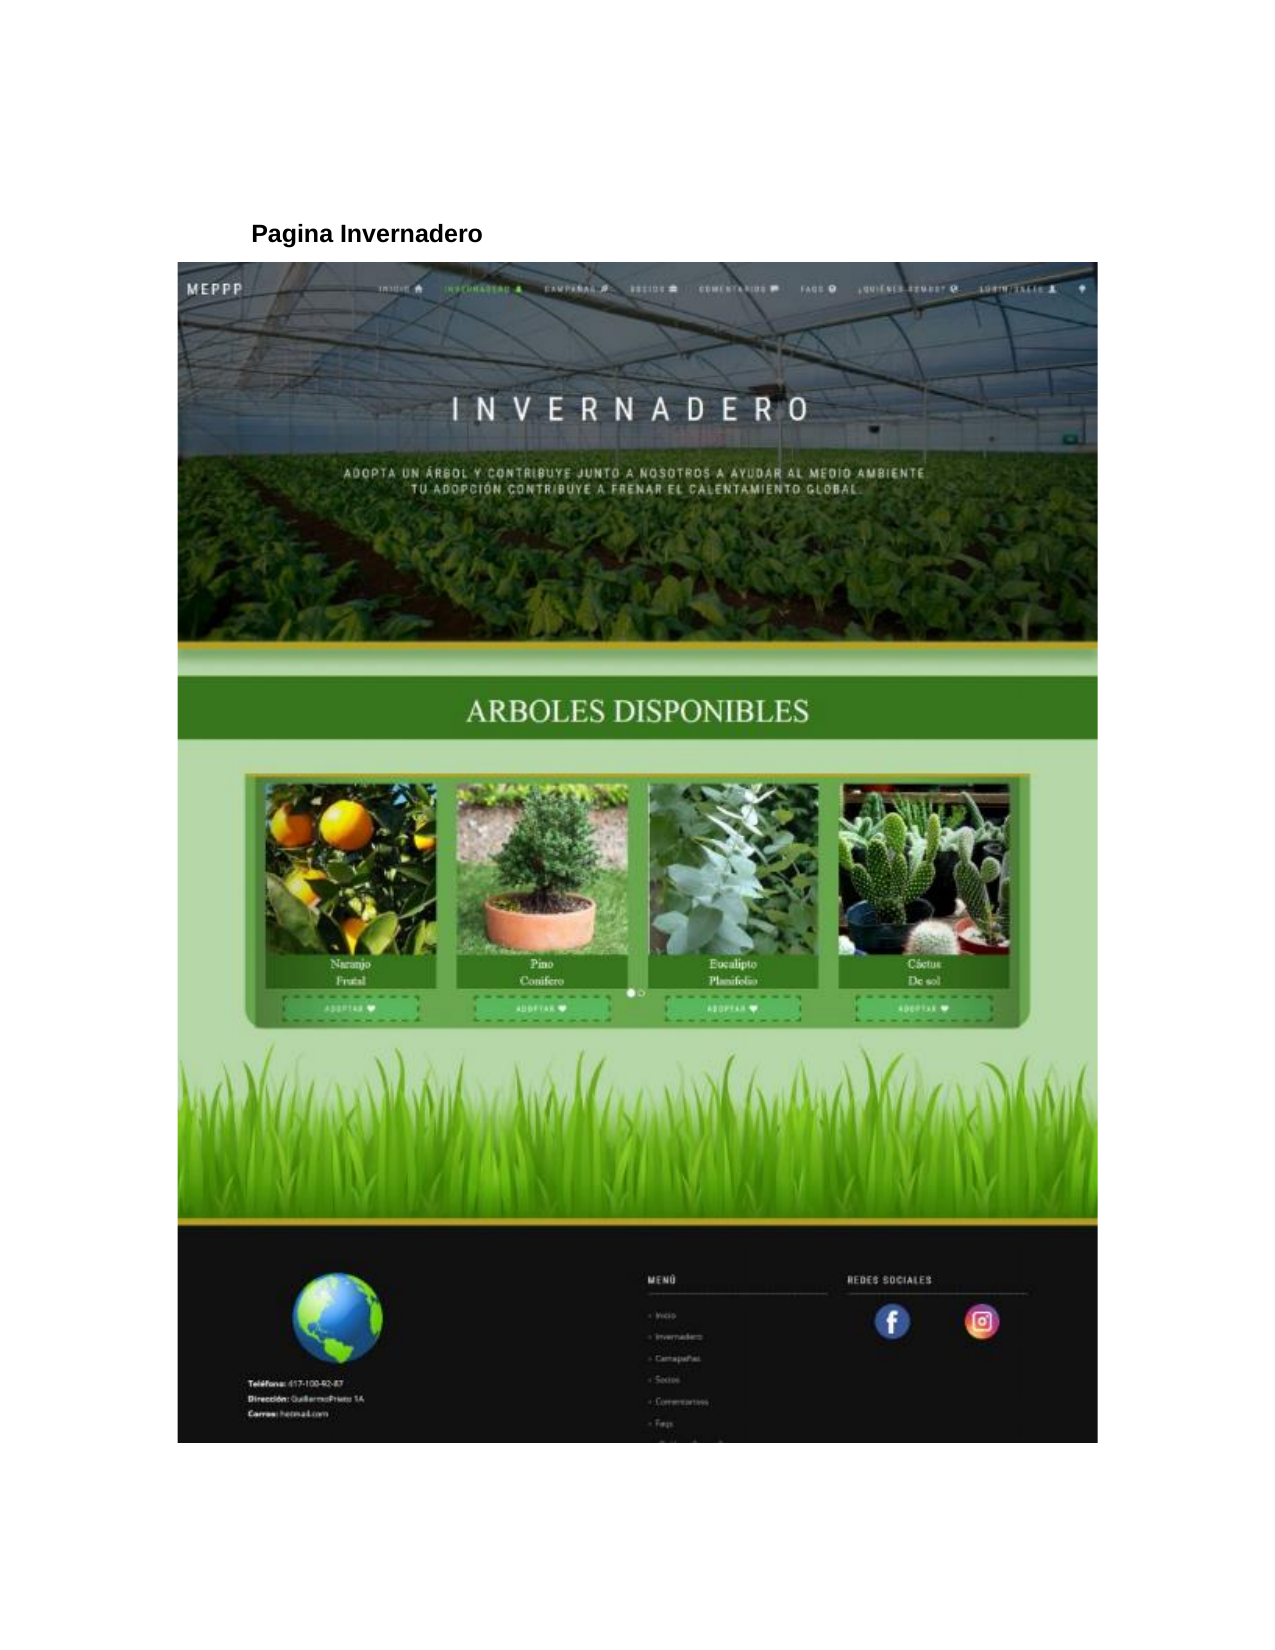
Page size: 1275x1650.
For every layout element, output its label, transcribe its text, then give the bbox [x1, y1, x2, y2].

picture [177, 262, 1098, 1443]
text Pagina Invernadero [177, 219, 1098, 248]
